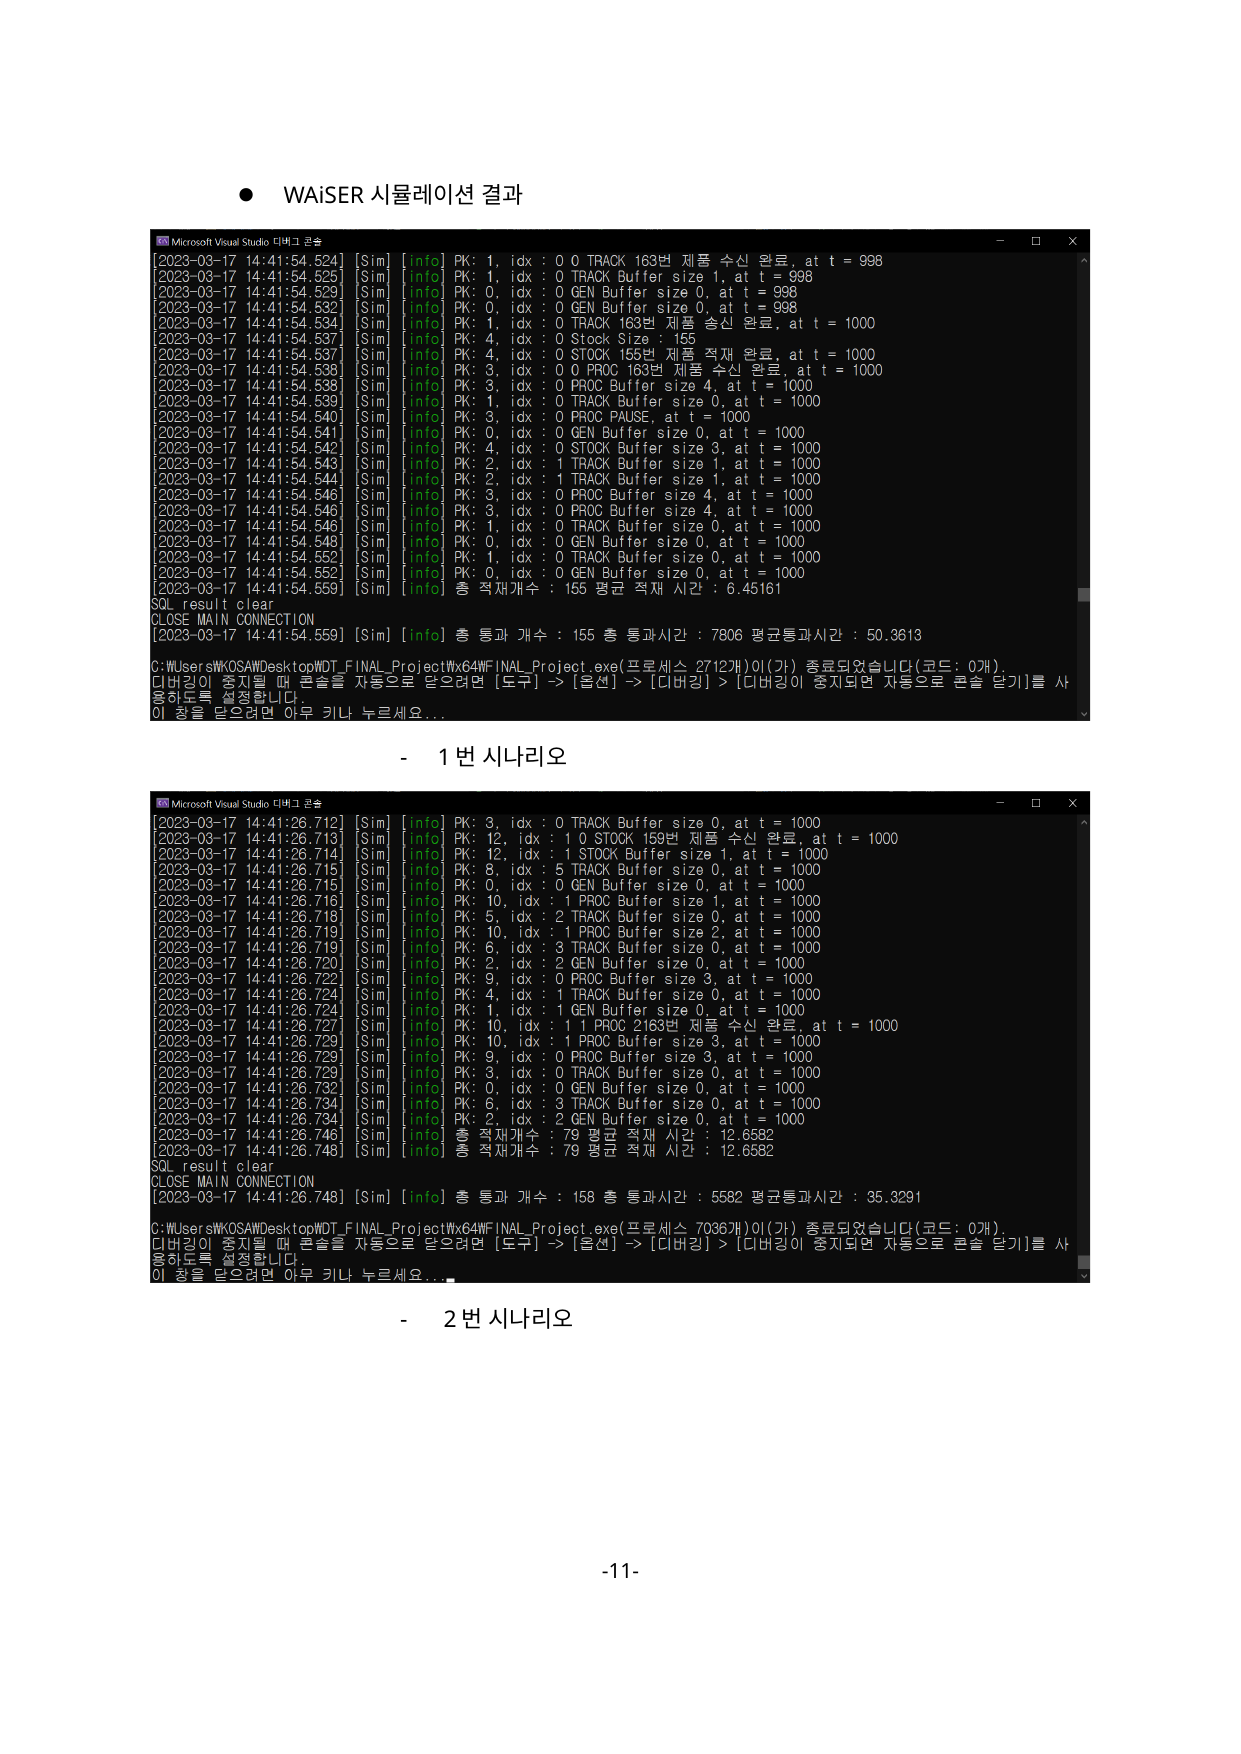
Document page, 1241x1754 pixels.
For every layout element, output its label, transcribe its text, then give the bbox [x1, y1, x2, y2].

list 1번 시나리오 [400, 739, 1090, 773]
list WAiSER 시뮬레이션 결과 [237, 177, 1090, 211]
picture [150, 229, 1091, 721]
picture [150, 791, 1091, 1283]
list 2번 시나리오 [400, 1301, 1090, 1335]
